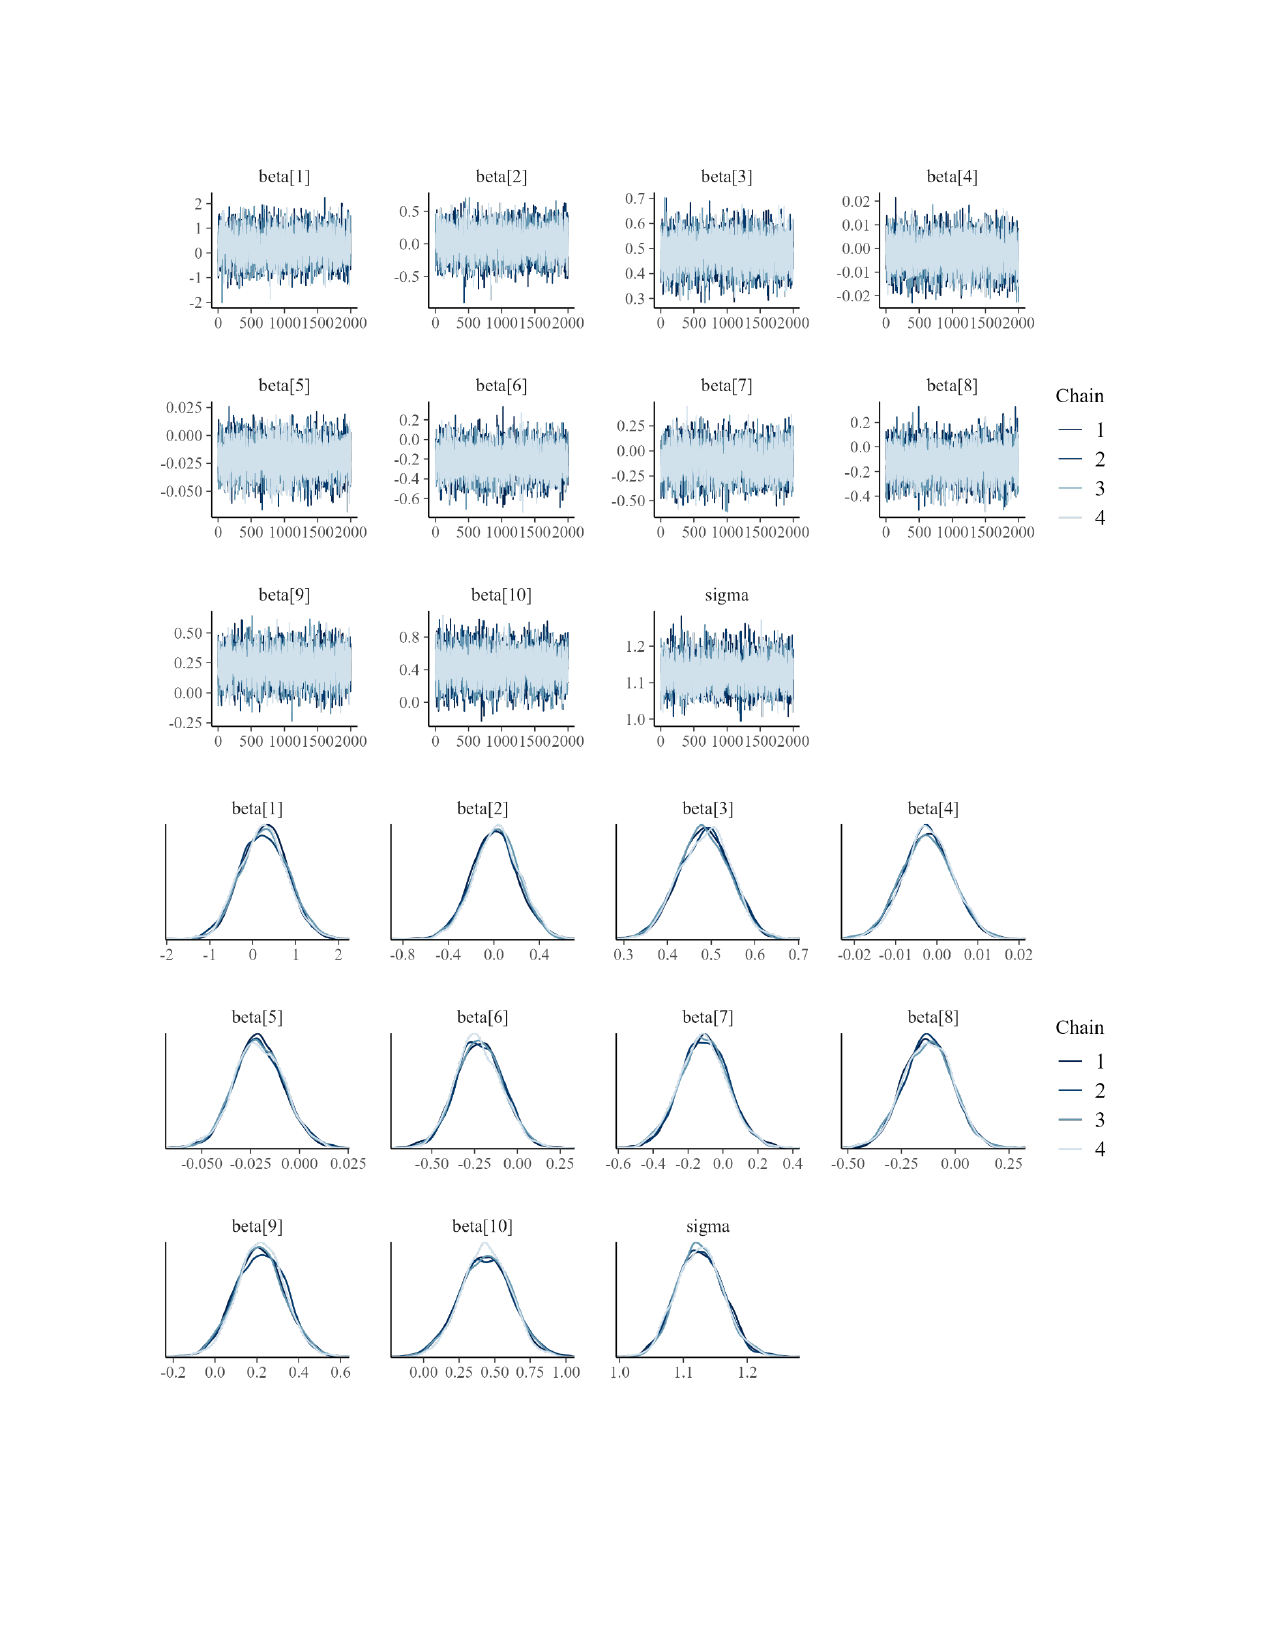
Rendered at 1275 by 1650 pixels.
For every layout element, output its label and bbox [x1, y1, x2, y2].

picture [150, 150, 1125, 760]
picture [150, 781, 1125, 1391]
